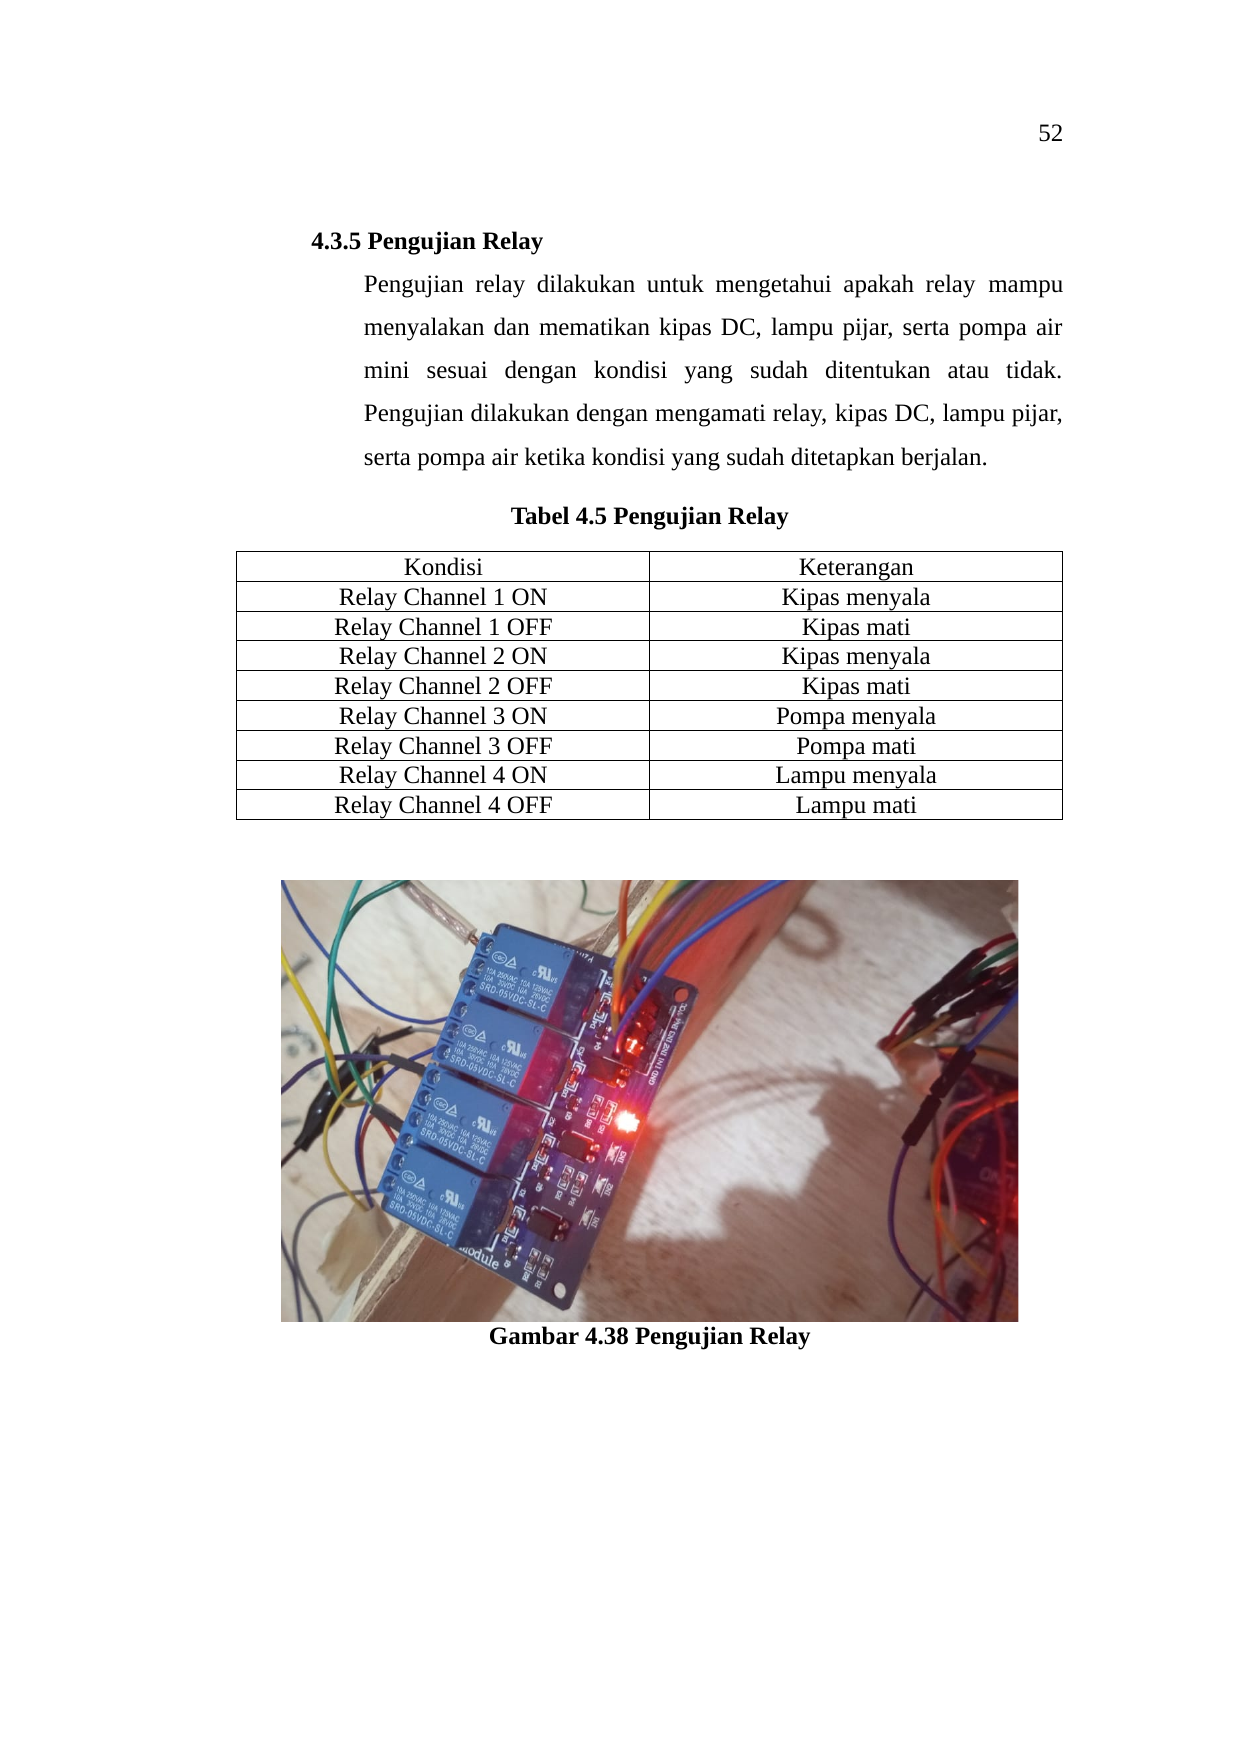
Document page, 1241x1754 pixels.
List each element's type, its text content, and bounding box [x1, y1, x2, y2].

table_cell Pompa mati [650, 731, 1062, 759]
table_cell Pompa menyala [650, 701, 1062, 730]
table_header Kondisi [237, 552, 649, 581]
table_cell Kipas mati [650, 671, 1062, 700]
table_cell Relay Channel 3 ON [237, 701, 649, 730]
table_cell Kipas menyala [650, 641, 1062, 670]
table_cell Kipas mati [650, 612, 1062, 640]
table_cell Relay Channel 1 OFF [237, 612, 649, 640]
table_header Keterangan [650, 552, 1062, 581]
table_cell Relay Channel 4 ON [237, 761, 649, 789]
table_cell Relay Channel 4 OFF [237, 790, 649, 819]
picture [281, 880, 1019, 1322]
table_cell Lampu menyala [650, 761, 1062, 789]
table_cell Relay Channel 3 OFF [237, 731, 649, 759]
table_cell Lampu mati [650, 790, 1062, 819]
subtitle Pengujian Relay [311, 226, 1063, 255]
text Pengujian relay dilakukan untuk mengetahui apakah relay mampu menyalakan dan mematikan kipas DC, lampu pijar, serta pompa air mini sesuai dengan kondisi yang sudah ditentukan atau tidak. Pengujian dilakukan dengan mengamati relay, kipas DC, lampu pijar, serta pompa air ketika kondisi yang sudah ditetapkan berjalan. [364, 269, 1063, 470]
text Tabel 4.5 Pengujian Relay [236, 501, 1063, 530]
table_cell Relay Channel 2 OFF [237, 671, 649, 700]
table_cell Relay Channel 1 ON [237, 582, 649, 611]
table_cell Relay Channel 2 ON [237, 641, 649, 670]
table_cell Kipas menyala [650, 582, 1062, 611]
